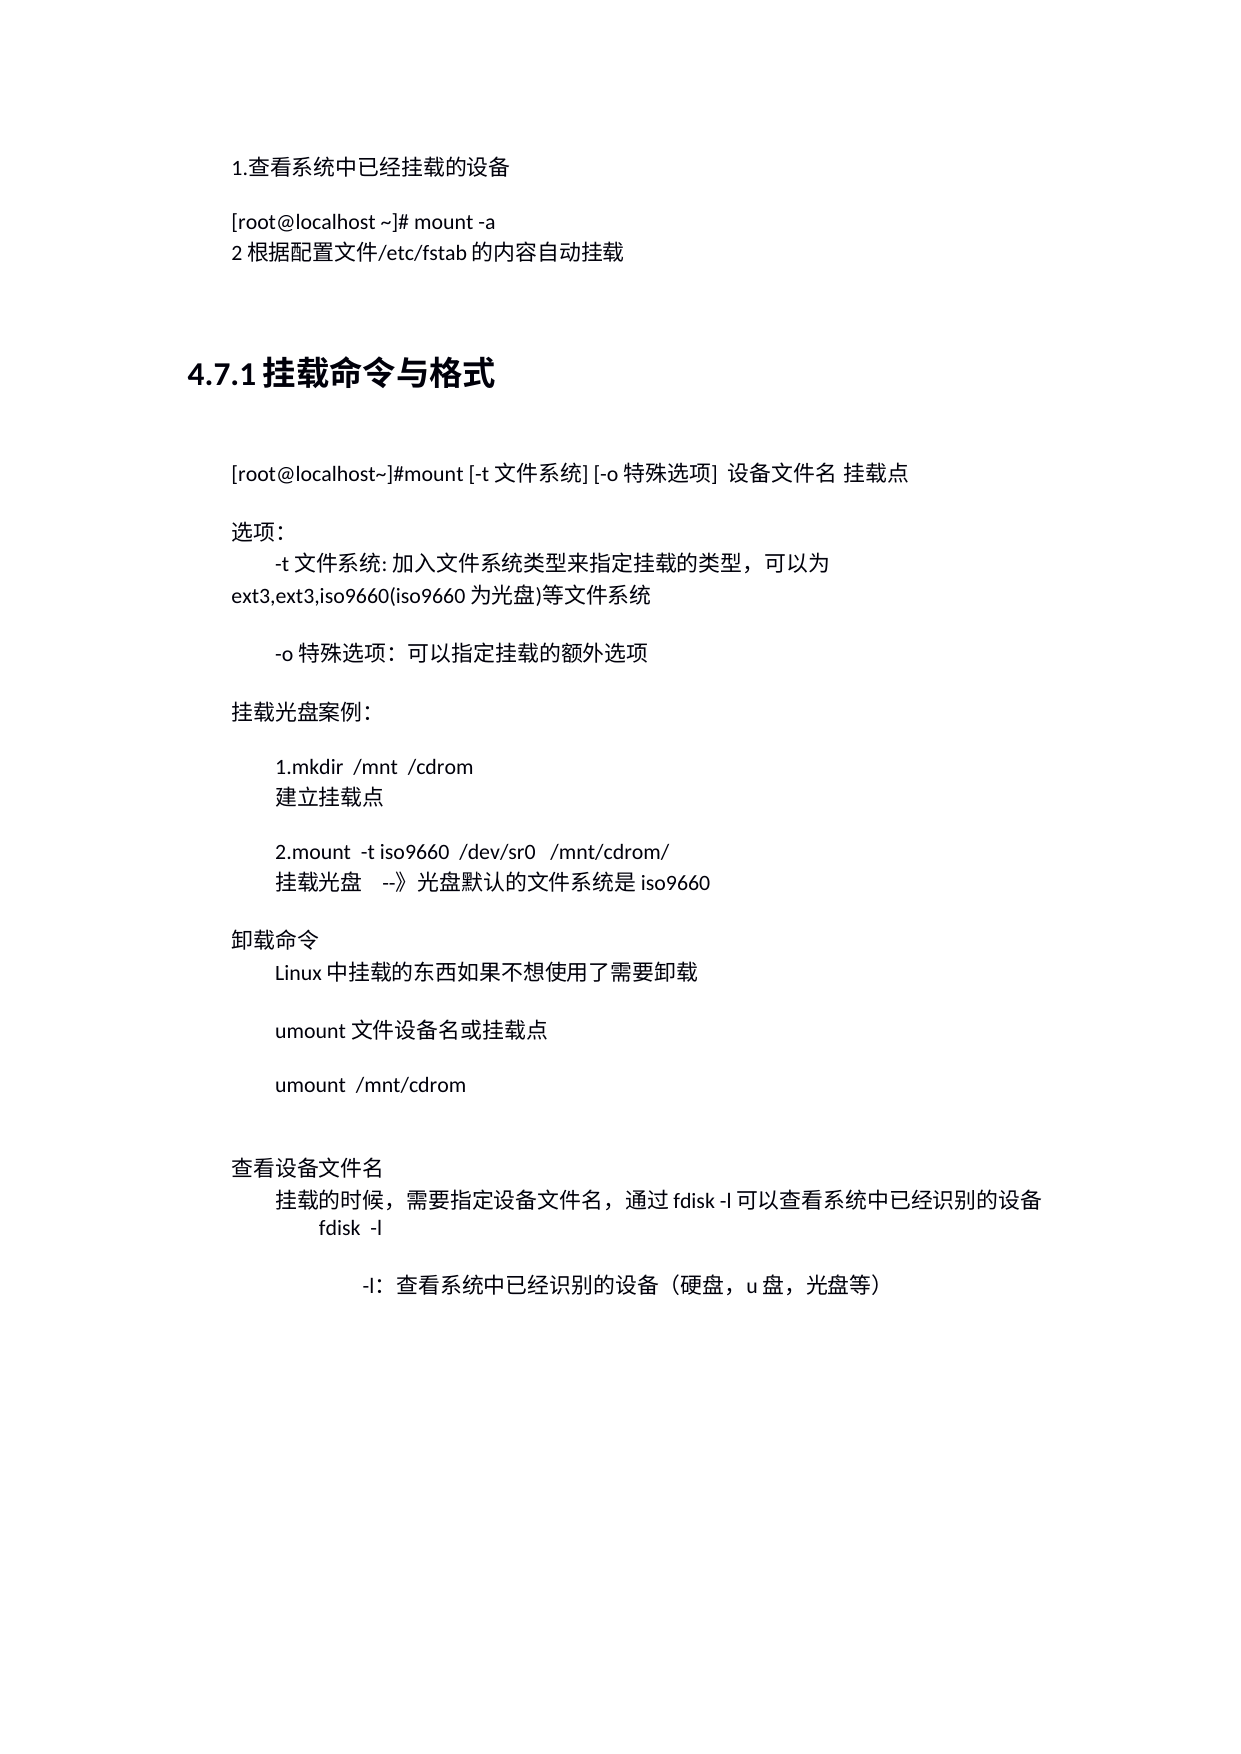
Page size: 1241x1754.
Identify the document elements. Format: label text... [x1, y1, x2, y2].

list Linux中挂载的东西如果不想使用了需要卸载 [231, 954, 1053, 986]
text fdisk -l [275, 1214, 1053, 1241]
text 建立挂载点 [231, 779, 1053, 811]
list mount -t iso9660 /dev/sr0 /mnt/cdrom/ [231, 838, 1053, 864]
text 4.7.1挂载命令与格式 [187, 347, 1053, 395]
text -o 特殊选项：可以指定挂载的额外选项 [231, 636, 1053, 668]
list 卸载命令 [187, 923, 1053, 954]
text 查看设备文件名 [187, 1151, 1053, 1183]
list [root@localhost ~]# mount -a [187, 208, 1053, 235]
list 挂载光盘 --》光盘默认的文件系统是iso9660 [275, 864, 1053, 896]
list umount /mnt/cdrom [231, 1071, 1053, 1098]
list umount 文件设备名或挂载点 [231, 1013, 1053, 1044]
list 2根据配置文件/etc/fstab的内容自动挂载 [187, 235, 1053, 267]
list mkdir /mnt /cdrom [231, 753, 1053, 779]
text 挂载的时候，需要指定设备文件名，通过fdisk -l可以查看系统中已经识别的设备 [231, 1183, 1053, 1214]
text 挂载光盘案例： [187, 694, 1053, 726]
list 查看系统中已经挂载的设备 [187, 150, 1053, 182]
text 选项： [187, 514, 1053, 546]
text [root@localhost~]#mount [-t 文件系统] [-o 特殊选项] 设备文件名 挂载点 [187, 456, 1053, 488]
text -l：查看系统中已经识别的设备（硬盘，u盘，光盘等） [319, 1268, 1053, 1299]
text -t 文件系统: 加入文件系统类型来指定挂载的类型，可以为ext3,ext3,iso9660(iso9660为光盘)等文件系统 [231, 546, 1053, 609]
